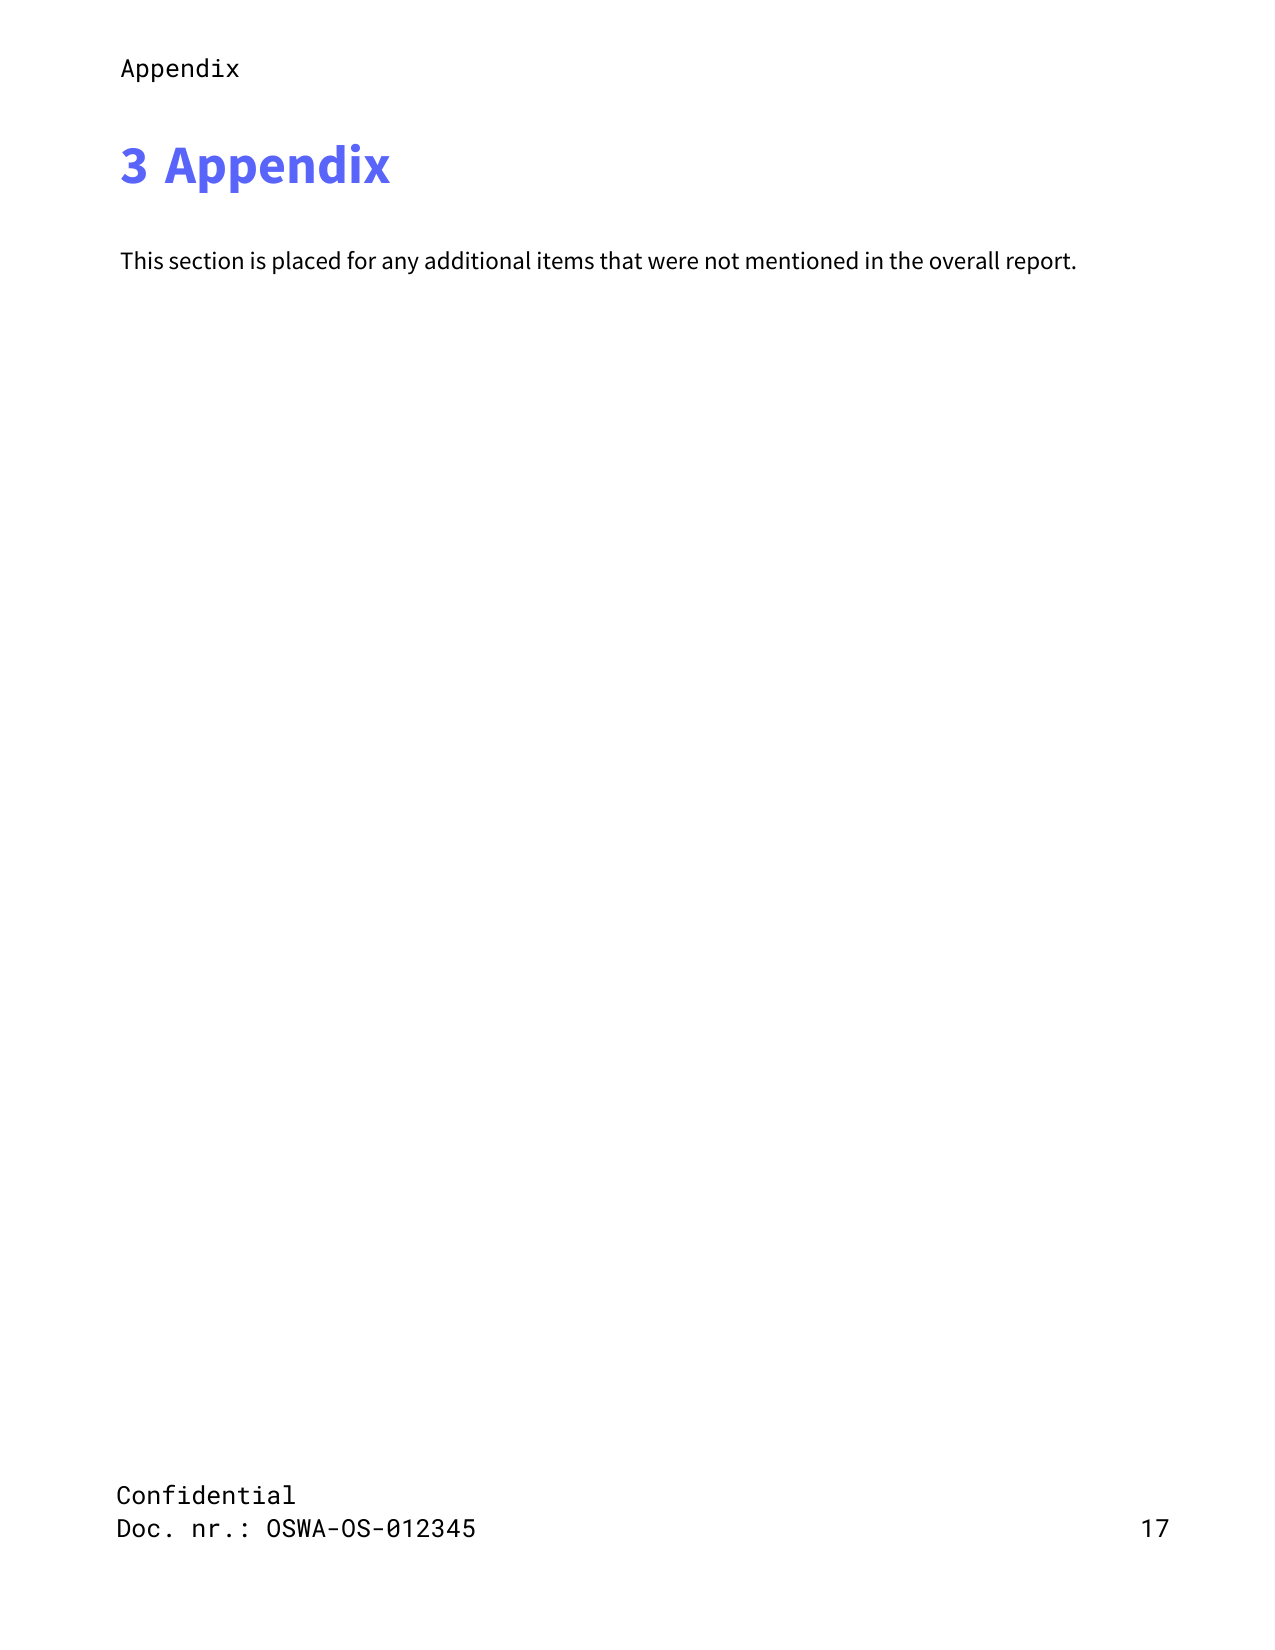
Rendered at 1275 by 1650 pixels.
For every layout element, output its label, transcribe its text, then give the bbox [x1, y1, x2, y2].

subtitle Appendix [120, 130, 1155, 198]
text This section is placed for any additional items that were not mentioned in the overall report. [120, 245, 1155, 276]
